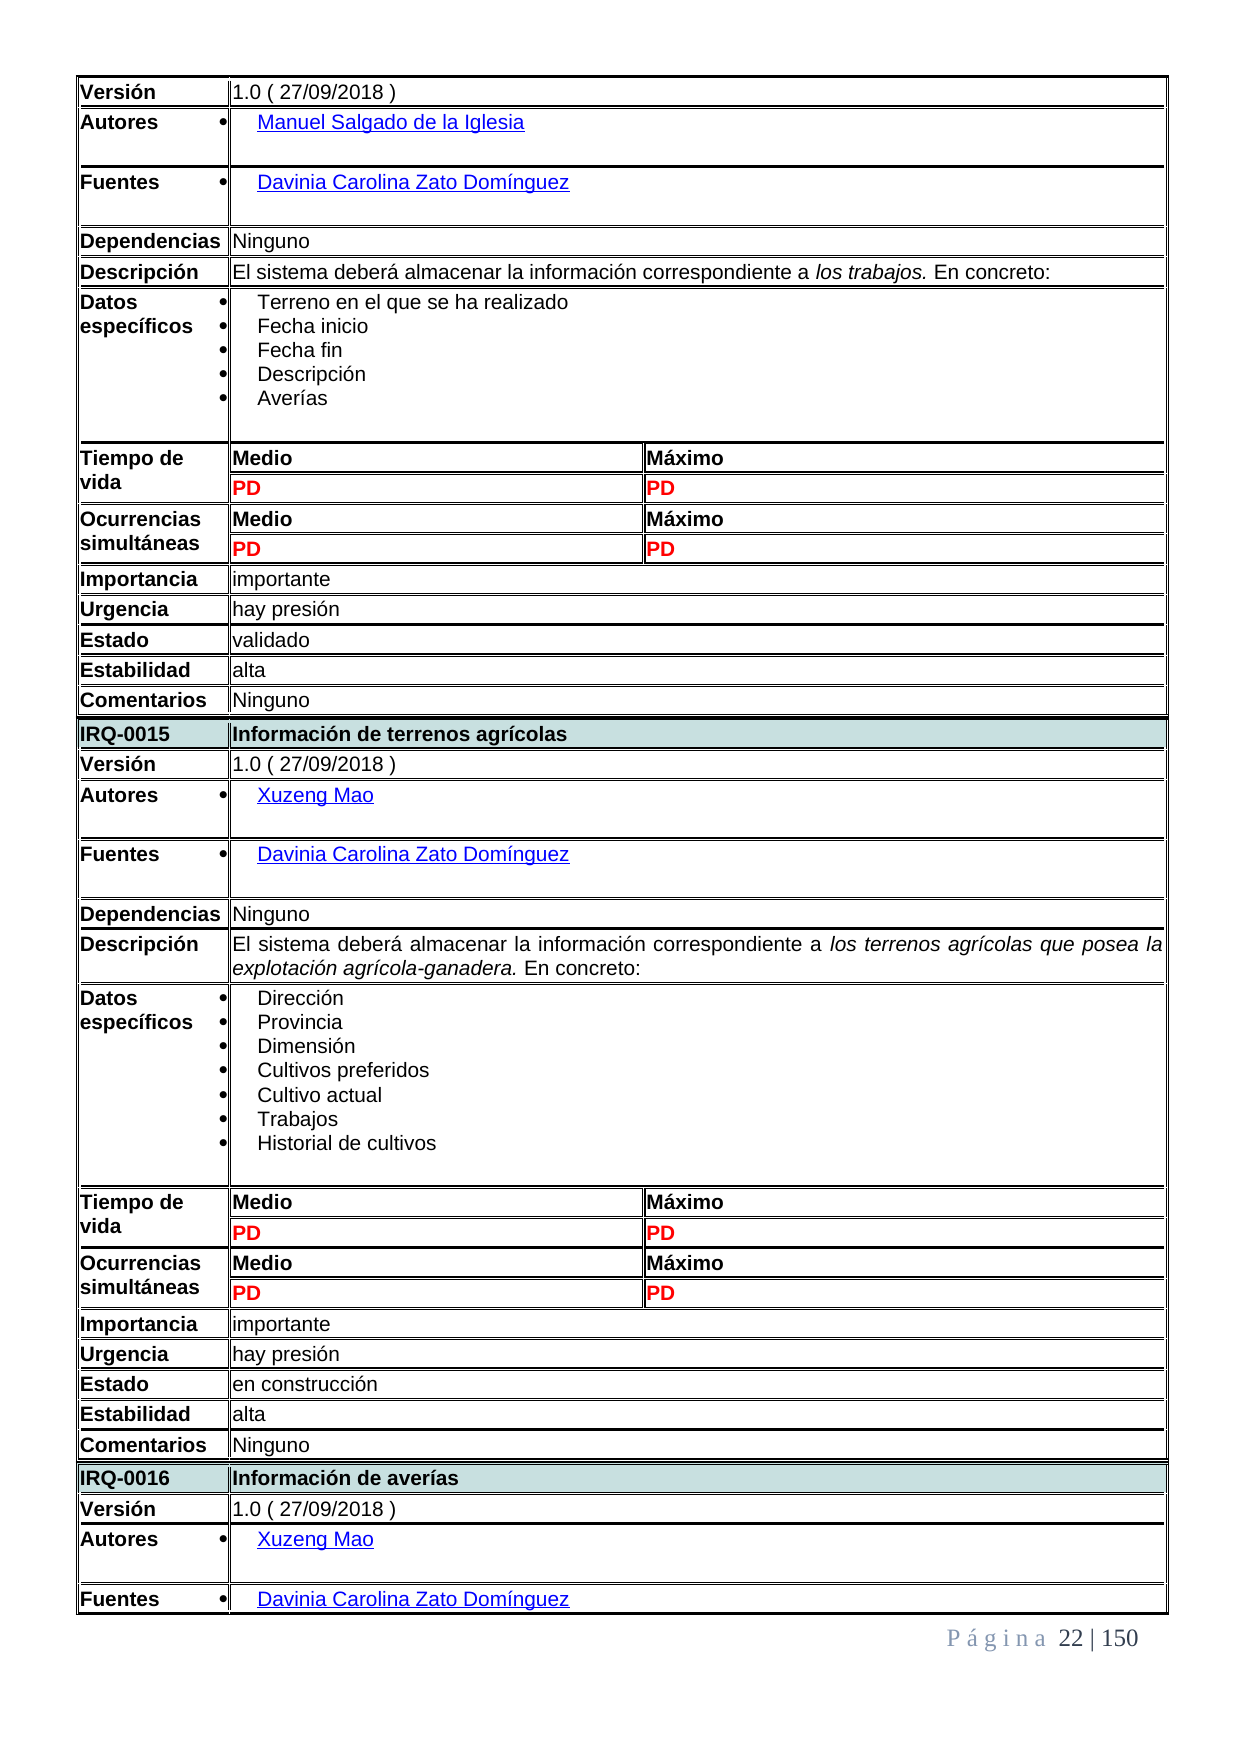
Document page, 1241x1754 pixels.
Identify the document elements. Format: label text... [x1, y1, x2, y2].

table_cell Terreno en el que se ha realizado Fecha inicio Fecha fin Descripción Averías [231, 285, 1166, 441]
table_cell Ninguno [230, 897, 1167, 927]
table_cell Fuentes [79, 165, 228, 224]
table_cell Máximo [644, 502, 1167, 532]
table_cell importante [231, 562, 1166, 592]
table_cell Tiempo de vida [79, 1185, 228, 1246]
table_cell PD [231, 535, 642, 562]
table_cell Medio [231, 1249, 642, 1276]
table_cell Autores [79, 105, 228, 165]
table_cell Estabilidad [79, 1398, 228, 1428]
table_cell Ninguno [230, 1428, 1167, 1458]
table_cell PD [646, 1276, 1166, 1307]
table_cell Medio [231, 505, 642, 532]
table_cell Máximo [646, 441, 1166, 471]
table_header Información de terrenos agrícolas [230, 720, 1166, 747]
table_cell El sistema deberá almacenar la información correspondiente a los trabajos. En concreto: [230, 255, 1167, 285]
table_cell Ninguno [230, 684, 1166, 714]
table_cell alta [231, 1398, 1166, 1428]
table_cell Medio [231, 444, 642, 471]
table_cell Versión [79, 78, 230, 105]
table_cell PD [231, 475, 642, 502]
table_cell Autores [79, 1522, 228, 1582]
table_cell Urgencia [79, 593, 228, 623]
table_cell Dependencias [79, 225, 228, 255]
table_cell PD [646, 471, 1166, 502]
table_cell Importancia [77, 1307, 230, 1337]
table_cell hay presión [231, 593, 1166, 623]
table_cell Comentarios [77, 1428, 230, 1458]
table_cell Davinia Carolina Zato Domínguez [231, 165, 1166, 224]
table_cell Ocurrencias simultáneas [77, 502, 230, 562]
table_cell 1.0 ( 27/09/2018 ) [231, 747, 1166, 778]
table_cell Estado [79, 1367, 228, 1397]
table_cell validado [231, 623, 1167, 653]
table_cell Urgencia [77, 1337, 230, 1367]
table_cell Autores [77, 778, 230, 837]
table_cell hay presión [230, 1337, 1167, 1367]
table_cell en construcción [231, 1367, 1166, 1397]
table_cell Ninguno [231, 225, 1166, 255]
table_cell Xuzeng Mao [231, 1522, 1166, 1582]
table_cell alta [231, 653, 1166, 683]
table_cell Dependencias [77, 897, 230, 927]
table_cell Descripción [79, 927, 228, 981]
table_cell 1.0 ( 27/09/2018 ) [230, 1492, 1167, 1522]
table_cell Xuzeng Mao [230, 778, 1167, 837]
table_cell Importancia [79, 562, 228, 592]
table_cell Estabilidad [79, 653, 228, 683]
table_header Información de averías [230, 1465, 1166, 1492]
table_cell Descripción [77, 255, 230, 285]
table_header IRQ-0015 [79, 720, 230, 747]
table_cell Máximo [646, 1246, 1166, 1276]
table_cell Medio [231, 1189, 642, 1216]
table_cell PD [231, 1219, 642, 1246]
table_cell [230, 1582, 1167, 1612]
table_cell Estado [77, 623, 228, 653]
table_cell Ocurrencias simultáneas [79, 1246, 228, 1307]
table_cell Fuentes [79, 837, 228, 897]
table_cell Davinia Carolina Zato Domínguez [231, 837, 1166, 897]
table_cell Versión [79, 747, 228, 778]
table_cell 1.0 ( 27/09/2018 ) [230, 78, 1166, 105]
table_cell importante [230, 1307, 1167, 1337]
table_cell El sistema deberá almacenar la información correspondiente a los terrenos agrícolas que posea la explotación agrícola-ganadera. En concreto: [231, 927, 1166, 981]
table_cell Datos específicos [79, 285, 228, 441]
table_cell PD [644, 532, 1167, 562]
table_cell PD [644, 1216, 1167, 1246]
table_header IRQ-0016 [79, 1465, 230, 1492]
table_cell Datos específicos [79, 981, 228, 1185]
table_cell Fuentes [77, 1582, 230, 1612]
table_cell PD [231, 1280, 642, 1307]
table_cell Máximo [646, 1185, 1166, 1216]
table_cell Dirección Provincia Dimensión Cultivos preferidos Cultivo actual Trabajos Historial de cultivos [231, 981, 1166, 1185]
table_cell Versión [77, 1492, 230, 1522]
table_cell Tiempo de vida [79, 441, 228, 502]
table_cell Manuel Salgado de la Iglesia [231, 105, 1166, 165]
table_cell Comentarios [79, 684, 230, 714]
